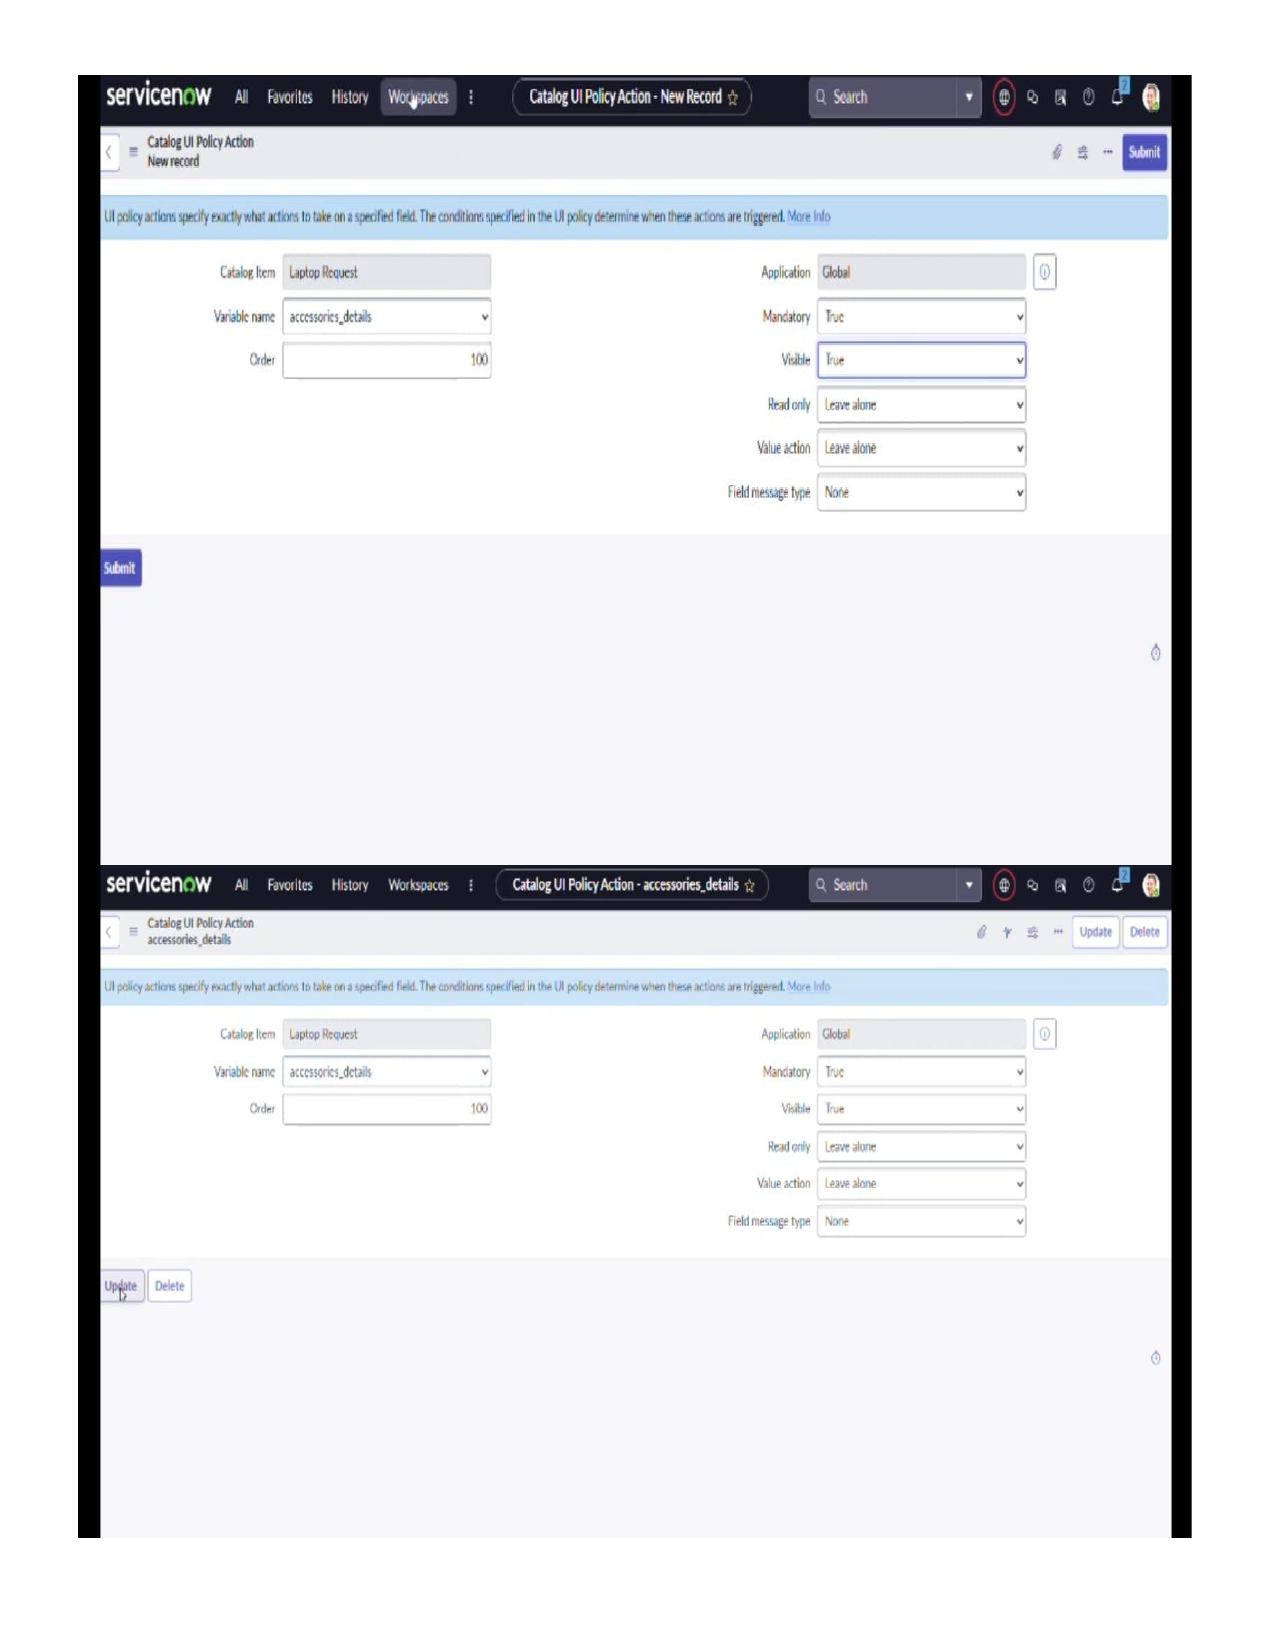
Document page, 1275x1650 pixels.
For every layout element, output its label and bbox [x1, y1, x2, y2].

picture [78, 75, 1192, 1538]
